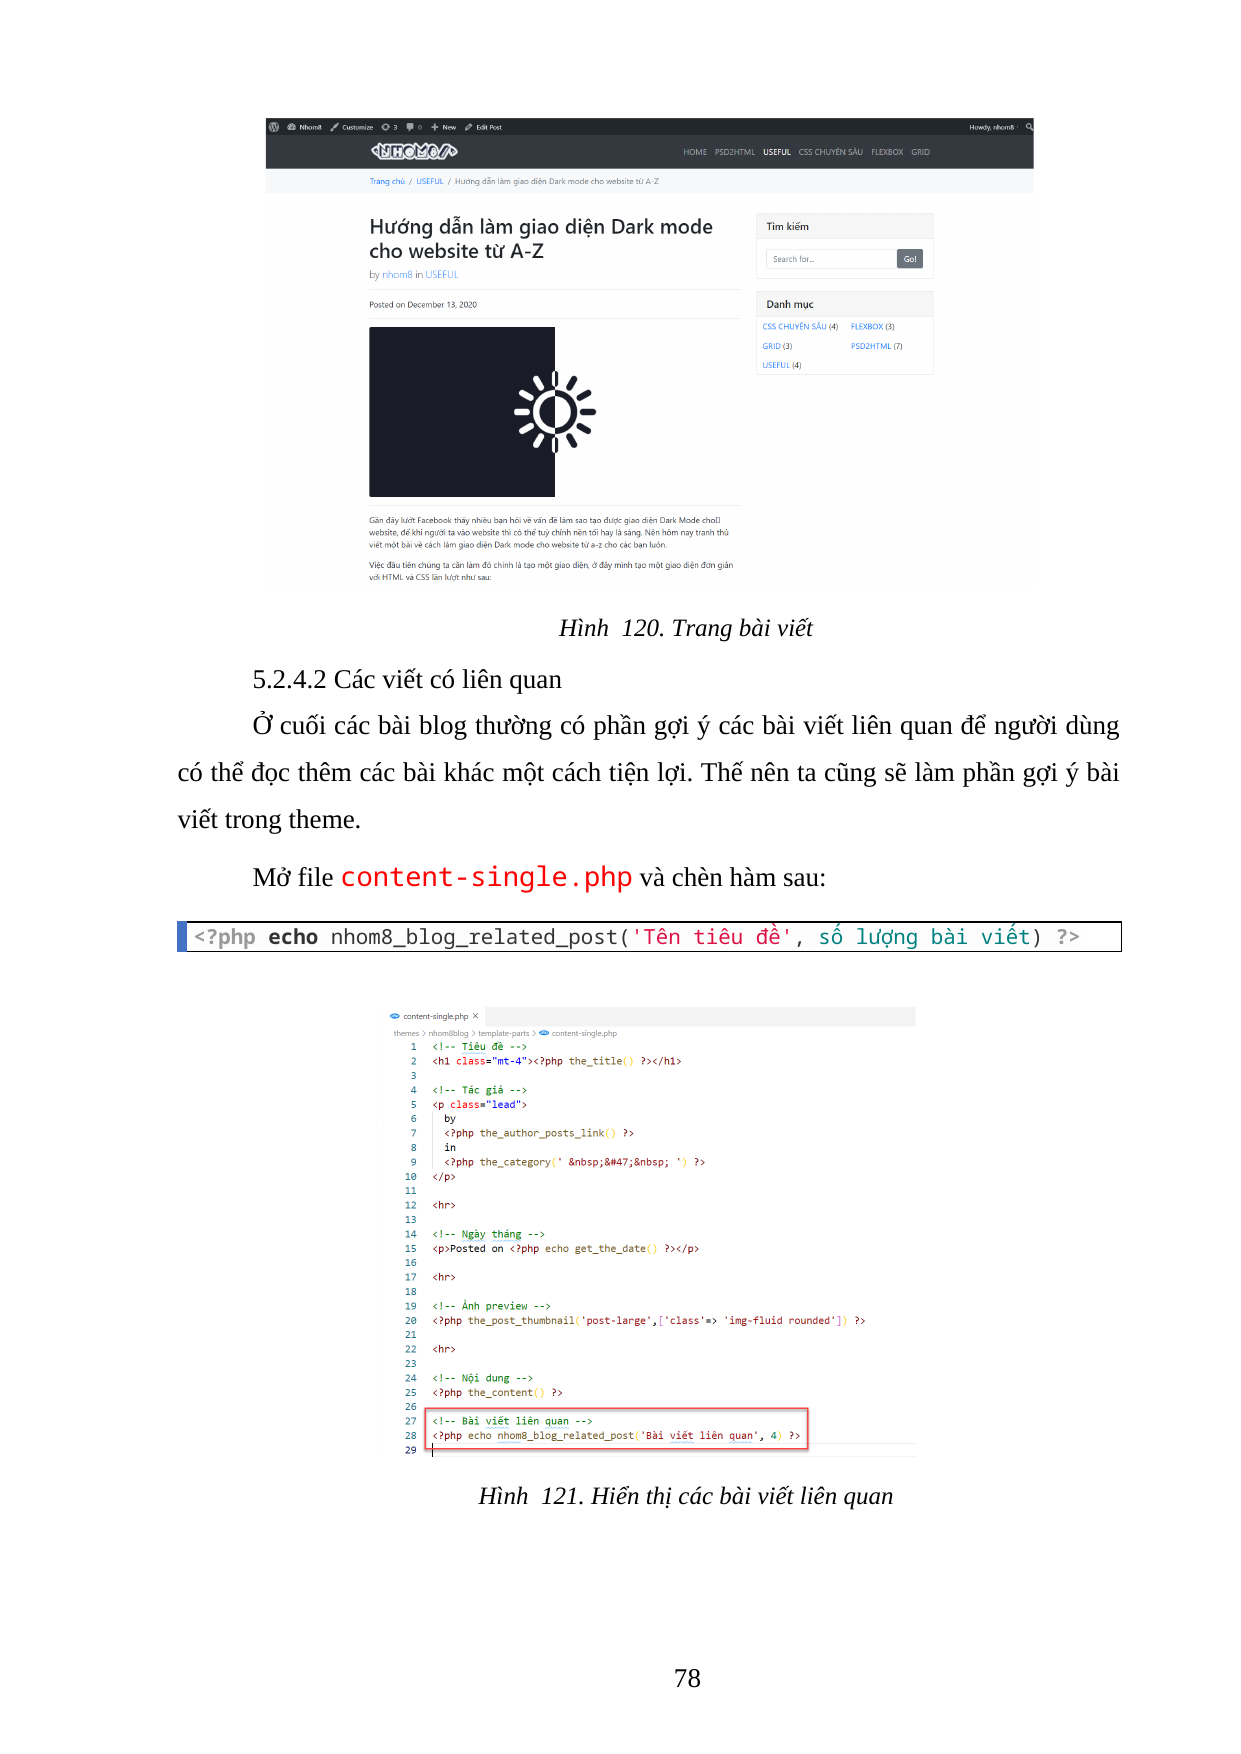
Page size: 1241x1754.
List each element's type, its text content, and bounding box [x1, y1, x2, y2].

text Hình 120. Trang bài viết [177, 613, 1122, 642]
picture [383, 1007, 916, 1457]
text Ở cuối các bài blog thường có phần gợi ý các bài viết liên quan để người dùng có thể đọc thêm các bài khác một cách tiện lợi. Thế nên ta cũng sẽ làm phần gợi ý bài viết trong theme. [177, 709, 1122, 834]
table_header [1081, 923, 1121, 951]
subtitle Các viết có liên quan [252, 663, 1122, 694]
text Mở file content-single.php và chèn hàm sau: [177, 858, 1122, 895]
picture [265, 118, 1034, 590]
text Hình 121. Hiển thị các bài viết liên quan [177, 1481, 1122, 1509]
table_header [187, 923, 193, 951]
